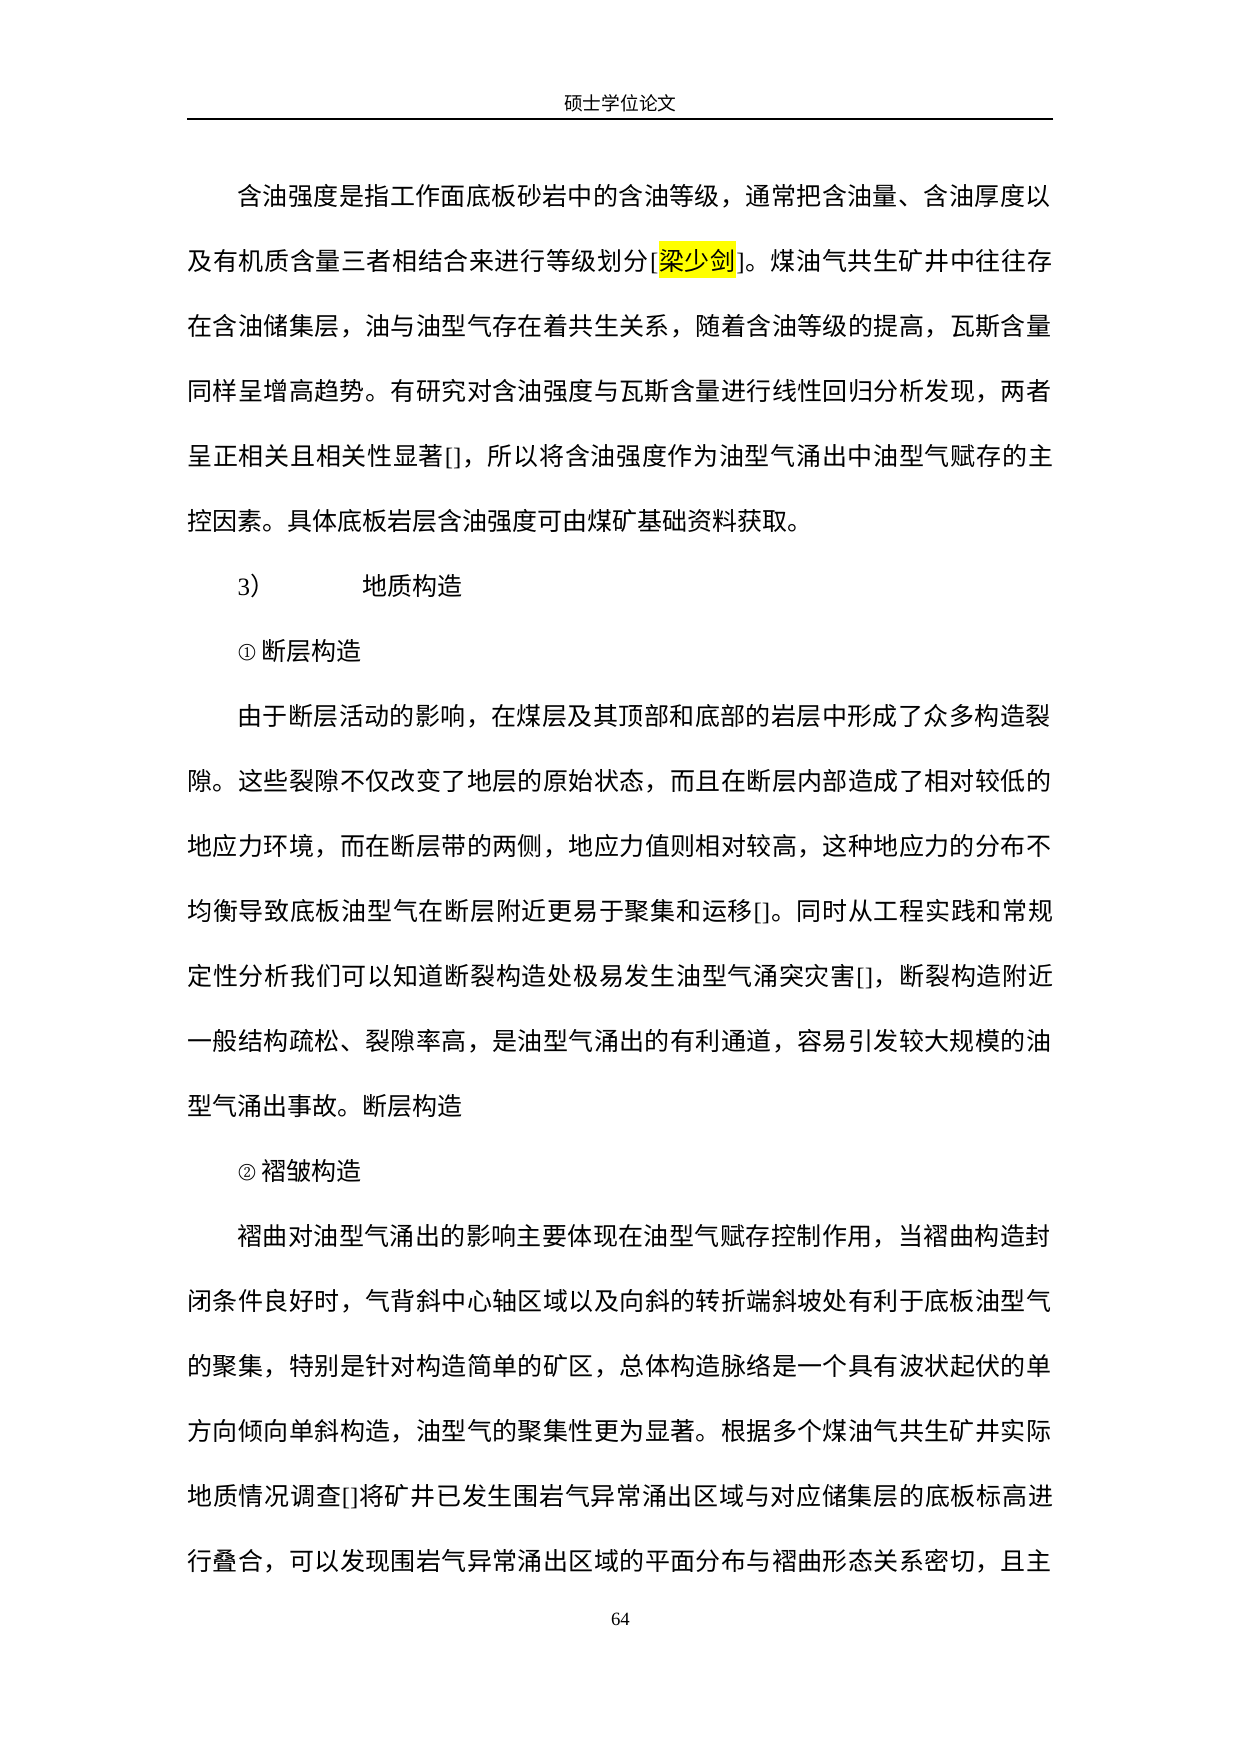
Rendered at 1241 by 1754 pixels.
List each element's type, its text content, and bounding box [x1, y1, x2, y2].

text 含油强度是指工作面底板砂岩中的含油等级，通常把含油量、含油厚度以及有机质含量三者相结合来进行等级划分[梁少剑]。煤油气共生矿井中往往存在含油储集层，油与油型气存在着共生关系，随着含油等级的提高，瓦斯含量同样呈增高趋势。有研究对含油强度与瓦斯含量进行线性回归分析发现，两者呈正相关且相关性显著[]，所以将含油强度作为油型气涌出中油型气赋存的主控因素。具体底板岩层含油强度可由煤矿基础资料获取。 [187, 162, 1053, 552]
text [187, 1202, 1053, 1592]
text ②褶皱构造 [187, 1137, 1053, 1202]
text ①断层构造 [187, 617, 1053, 682]
list 地质构造 [237, 552, 1053, 617]
text 由于断层活动的影响，在煤层及其顶部和底部的岩层中形成了众多构造裂隙。这些裂隙不仅改变了地层的原始状态，而且在断层内部造成了相对较低的地应力环境，而在断层带的两侧，地应力值则相对较高，这种地应力的分布不均衡导致底板油型气在断层附近更易于聚集和运移[]。同时从工程实践和常规定性分析我们可以知道断裂构造处极易发生油型气涌突灾害[]，断裂构造附近一般结构疏松、裂隙率高，是油型气涌出的有利通道，容易引发较大规模的油型气涌出事故。断层构造 [187, 682, 1053, 1137]
